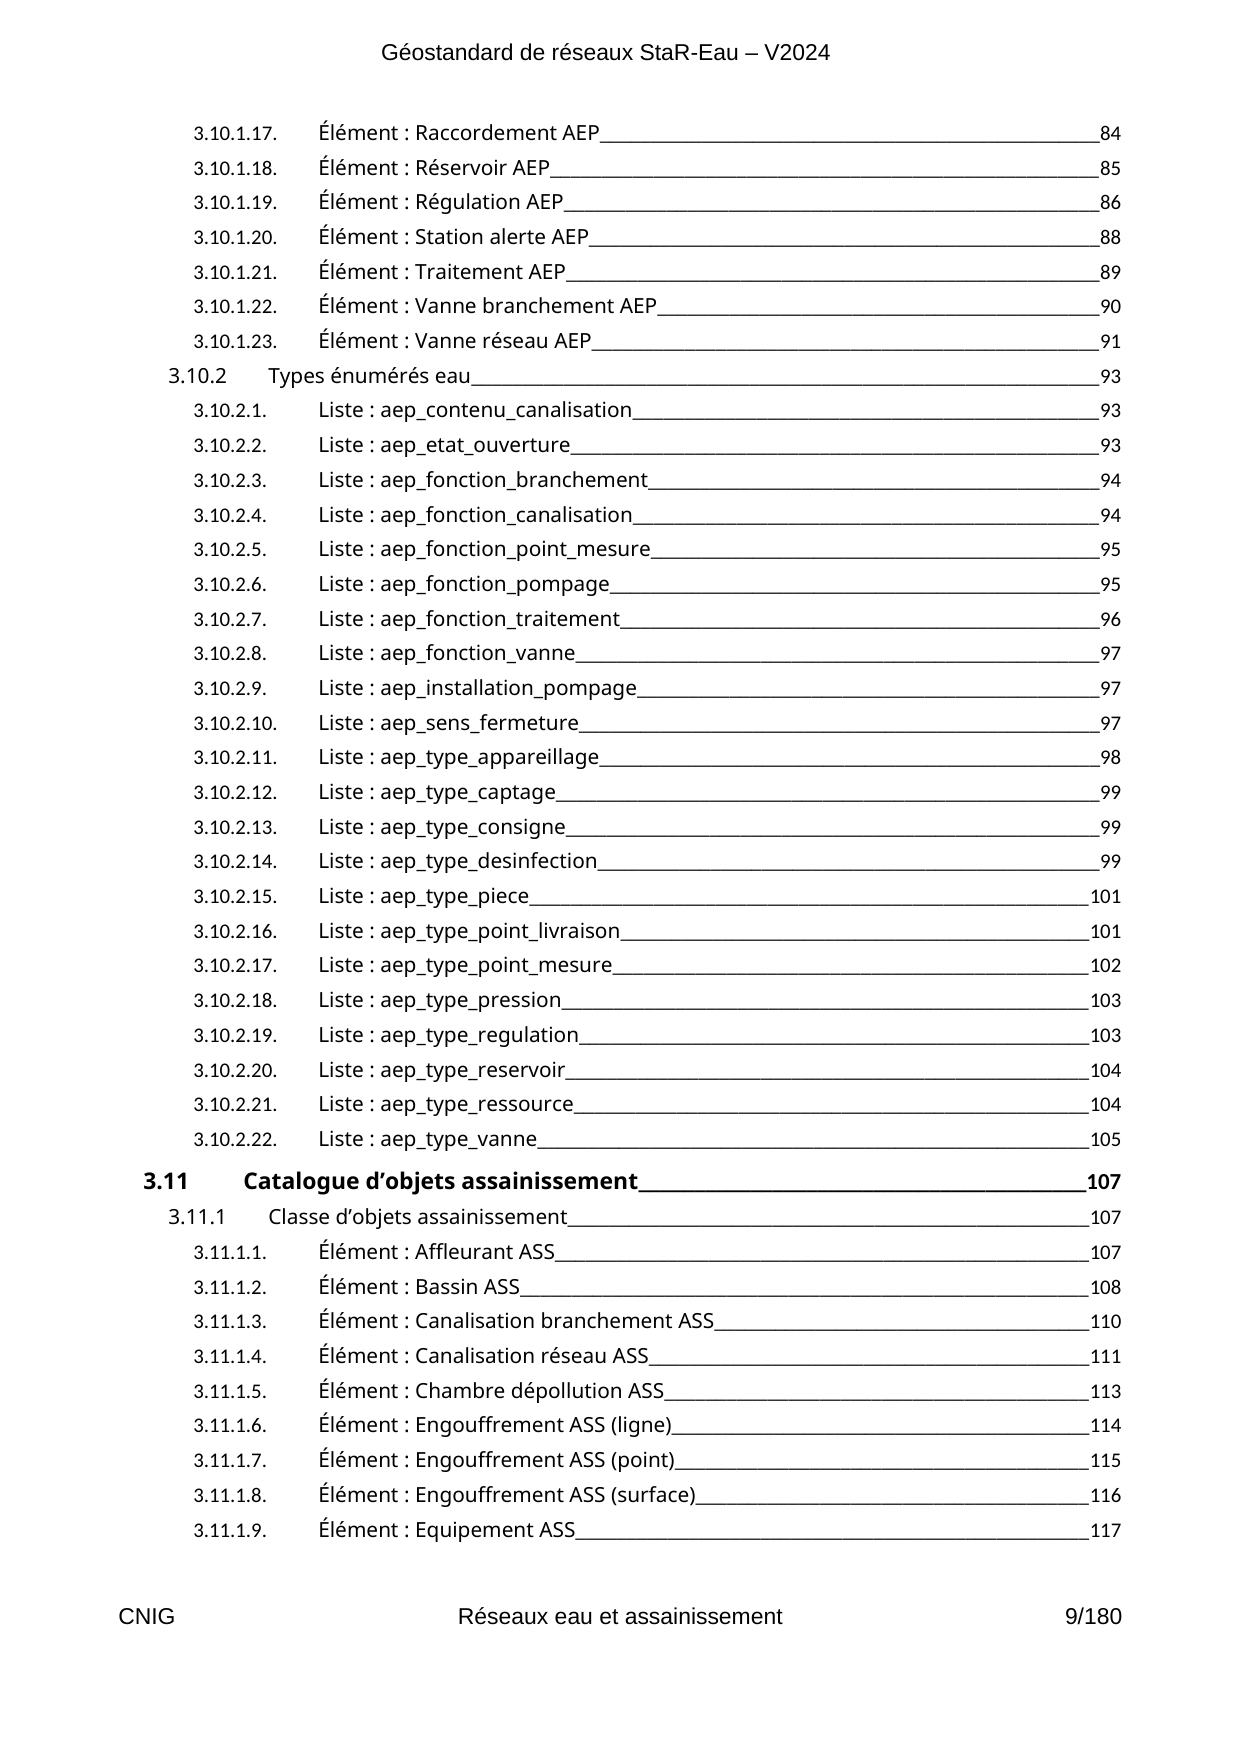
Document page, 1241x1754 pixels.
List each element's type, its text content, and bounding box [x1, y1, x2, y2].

text 3.11.1.7. Élément : Engouffrement ASS (point) 115 [193, 1445, 1122, 1474]
text 3.10.1.19. Élément : Régulation AEP 86 [193, 187, 1122, 216]
text 3.10.1.17. Élément : Raccordement AEP 84 [193, 118, 1122, 147]
text 3.10.2.18. Liste : aep_type_pression 103 [193, 985, 1122, 1014]
text 3.10.2.5. Liste : aep_fonction_point_mesure 95 [193, 534, 1122, 563]
text 3.11.1.3. Élément : Canalisation branchement ASS 110 [193, 1307, 1122, 1335]
text 3.10.2.8. Liste : aep_fonction_vanne 97 [193, 638, 1122, 667]
text 3.10.2.6. Liste : aep_fonction_pompage 95 [193, 569, 1122, 597]
text 3.10.2.7. Liste : aep_fonction_traitement 96 [193, 604, 1122, 632]
text 3.11.1.5. Élément : Chambre dépollution ASS 113 [193, 1376, 1122, 1404]
text 3.11.1.1. Élément : Affleurant ASS 107 [193, 1237, 1122, 1266]
text 3.10.1.21. Élément : Traitement AEP 89 [193, 257, 1122, 285]
text 3.10.2.12. Liste : aep_type_captage 99 [193, 777, 1122, 806]
text 3.10.2.11. Liste : aep_type_appareillage 98 [193, 742, 1122, 771]
text 3.10.2.15. Liste : aep_type_piece 101 [193, 881, 1122, 910]
text 3.10.1.20. Élément : Station alerte AEP 88 [193, 222, 1122, 251]
text 3.10.2.4. Liste : aep_fonction_canalisation 94 [193, 500, 1122, 528]
text 3.10.2.17. Liste : aep_type_point_mesure 102 [193, 951, 1122, 979]
text 3.11.1.2. Élément : Bassin ASS 108 [193, 1272, 1122, 1300]
text 3.11 Catalogue d’objets assainissement 107 [143, 1165, 1122, 1196]
text 3.11.1.8. Élément : Engouffrement ASS (surface) 116 [193, 1480, 1122, 1508]
text 3.10.1.22. Élément : Vanne branchement AEP 90 [193, 292, 1122, 320]
text 3.11.1.6. Élément : Engouffrement ASS (ligne) 114 [193, 1411, 1122, 1439]
text 3.11.1.4. Élément : Canalisation réseau ASS 111 [193, 1341, 1122, 1370]
text 3.10.2.21. Liste : aep_type_ressource 104 [193, 1089, 1122, 1118]
text 3.10.2.13. Liste : aep_type_consigne 99 [193, 812, 1122, 840]
text 3.10.2.1. Liste : aep_contenu_canalisation 93 [193, 396, 1122, 424]
text 3.10.1.18. Élément : Réservoir AEP 85 [193, 153, 1122, 181]
text 3.10.2.10. Liste : aep_sens_fermeture 97 [193, 708, 1122, 736]
text 3.10.2.19. Liste : aep_type_regulation 103 [193, 1020, 1122, 1048]
text 3.10.2.3. Liste : aep_fonction_branchement 94 [193, 465, 1122, 493]
text 3.10.2.20. Liste : aep_type_reservoir 104 [193, 1055, 1122, 1083]
text 3.10.2.14. Liste : aep_type_desinfection 99 [193, 847, 1122, 875]
text 3.10.2 Types énumérés eau 93 [168, 361, 1122, 389]
text 3.10.2.16. Liste : aep_type_point_livraison 101 [193, 916, 1122, 944]
text 3.10.2.2. Liste : aep_etat_ouverture 93 [193, 430, 1122, 459]
text 3.11.1.9. Élément : Equipement ASS 117 [193, 1515, 1122, 1543]
text 3.10.1.23. Élément : Vanne réseau AEP 91 [193, 326, 1122, 355]
text 3.10.2.9. Liste : aep_installation_pompage 97 [193, 673, 1122, 702]
text 3.10.2.22. Liste : aep_type_vanne 105 [193, 1124, 1122, 1152]
text 3.11.1 Classe d’objets assainissement 107 [168, 1202, 1122, 1231]
